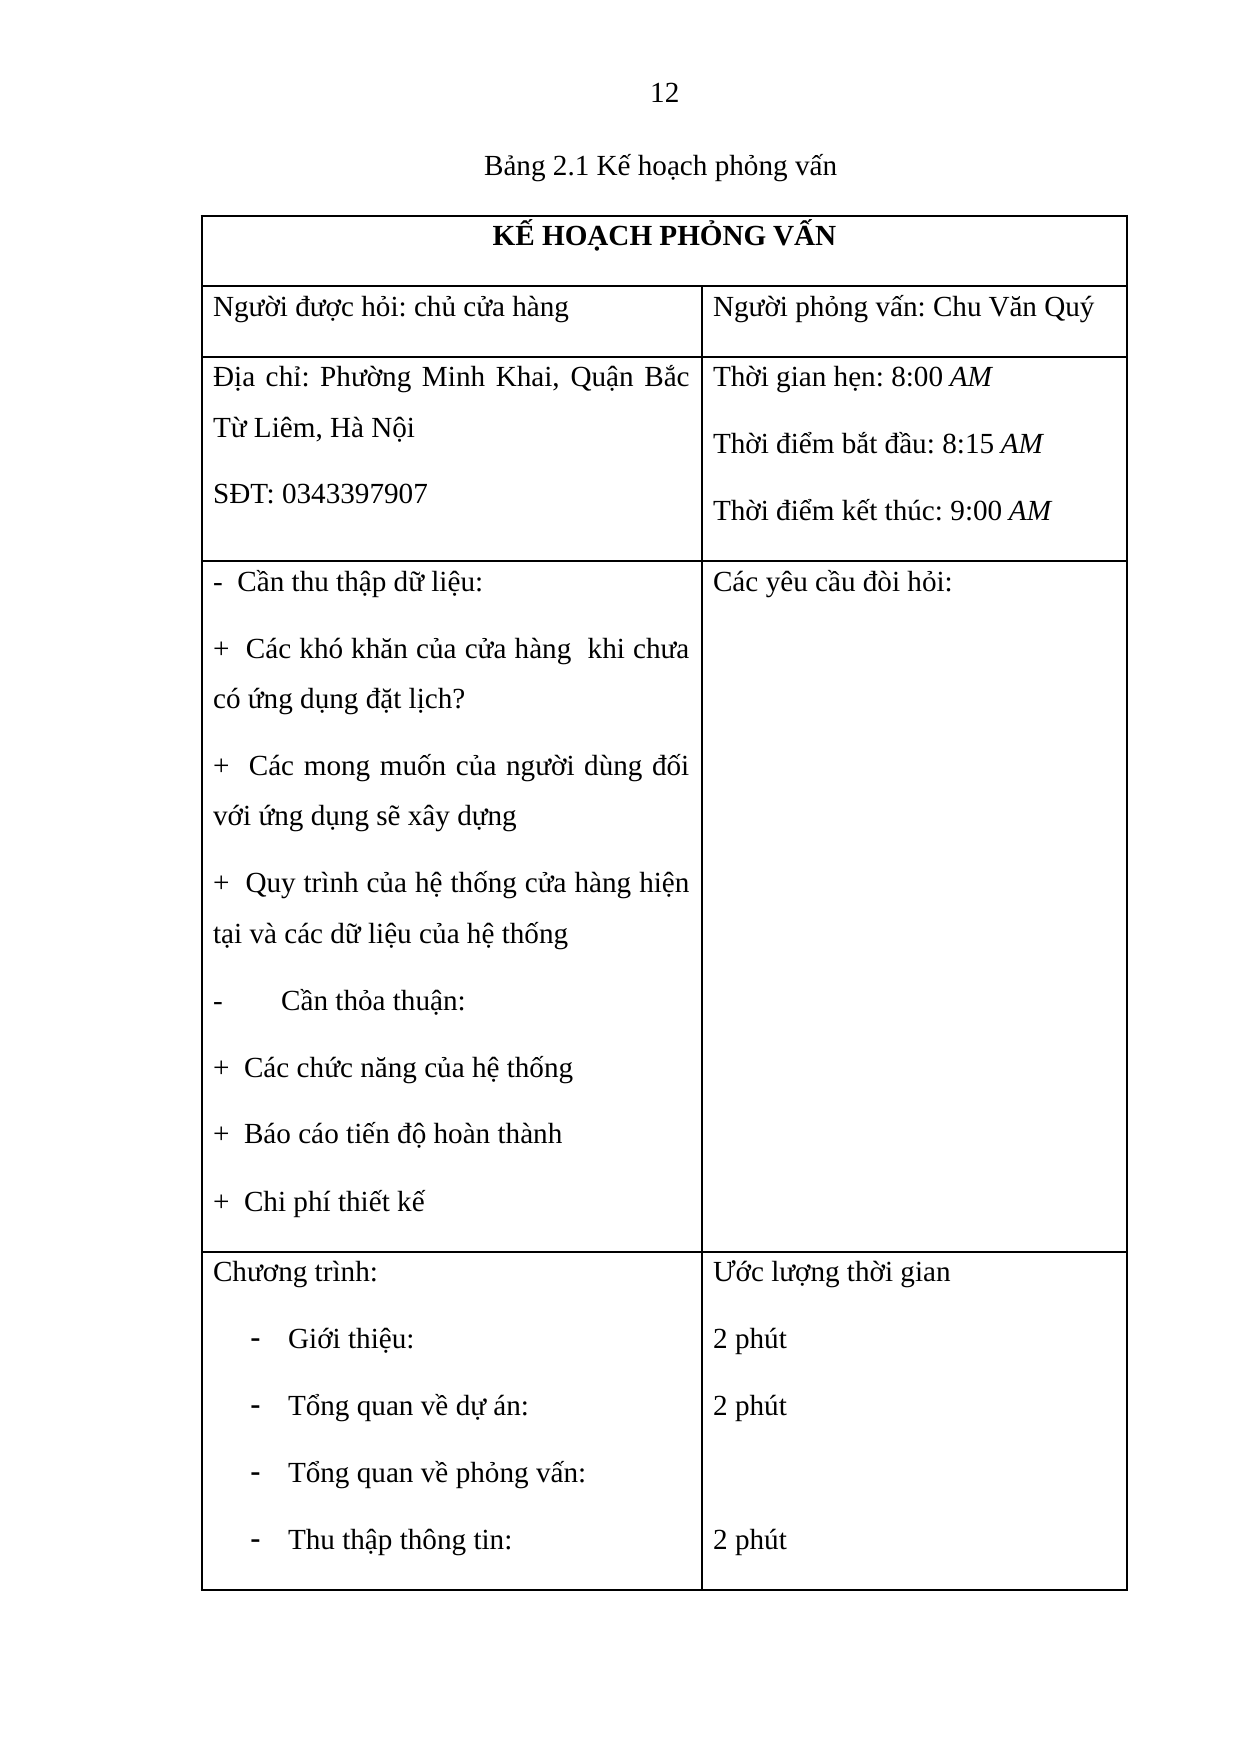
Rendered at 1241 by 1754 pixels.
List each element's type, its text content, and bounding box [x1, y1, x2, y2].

table_cell - Cần thu thập dữ liệu: + Các khó khăn của cửa hàng khi chưa có ứng dụng đặt lịch? + Các mong muốn của người dùng đối với ứng dụng sẽ xây dựng + Quy trình của hệ thống cửa hàng hiện tại và các dữ liệu của hệ thống - Cần thỏa thuận: + Các chức năng của hệ thống + Báo cáo tiến độ hoàn thành + Chi phí thiết kế [203, 562, 701, 1251]
table_cell Địa chỉ: Phường Minh Khai, Quận Bắc Từ Liêm, Hà Nội SĐT: 0343397907 [203, 358, 701, 560]
table_header KẾ HOẠCH PHỎNG VẤN [203, 217, 1126, 285]
table_cell Các yêu cầu đòi hỏi: [703, 562, 1126, 1251]
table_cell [703, 1253, 1126, 1589]
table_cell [203, 1253, 701, 1589]
table_cell Thời gian hẹn: 8:00 AM Thời điểm bắt đầu: 8:15 AM Thời điểm kết thúc: 9:00 AM [703, 358, 1126, 560]
table_cell Người được hỏi: chủ cửa hàng [203, 287, 701, 356]
table_cell Người phỏng vấn: Chu Văn Quý [703, 287, 1126, 356]
